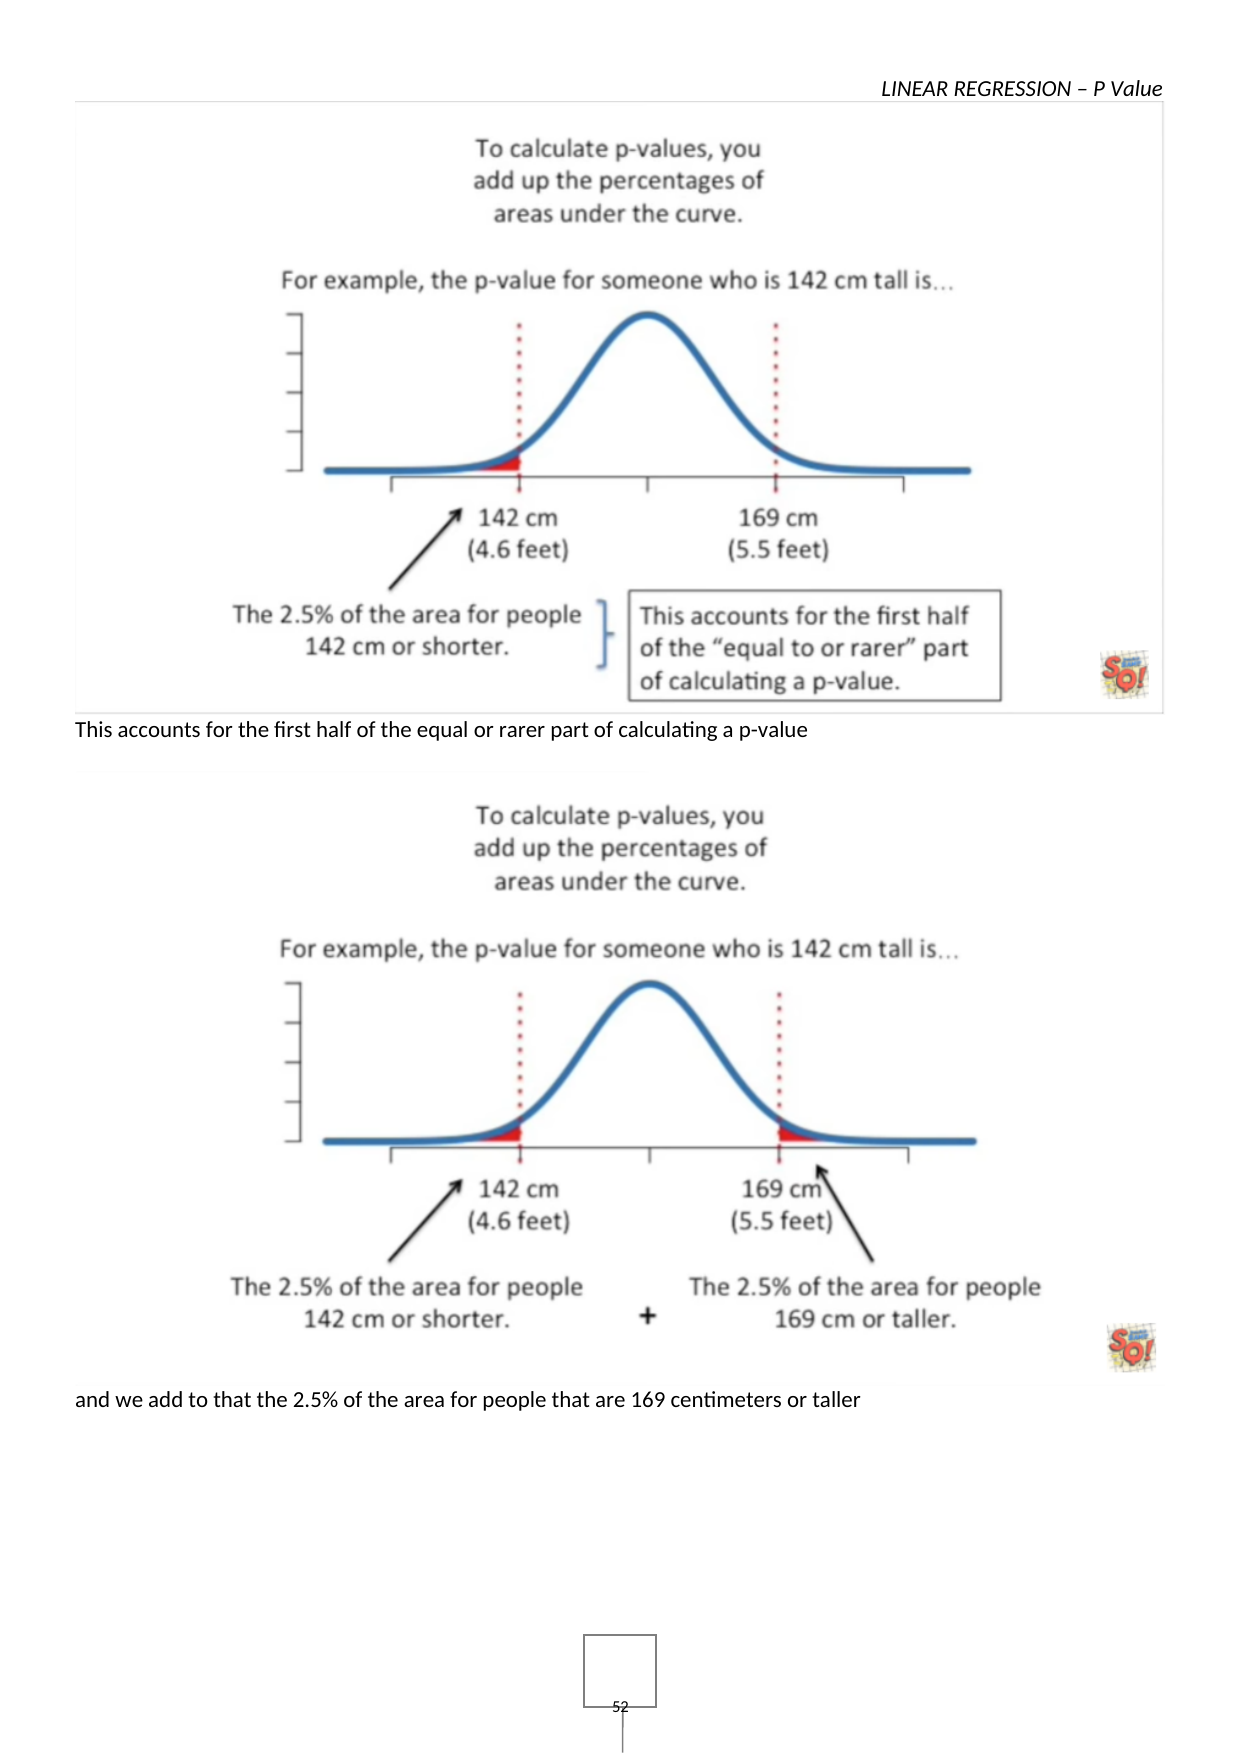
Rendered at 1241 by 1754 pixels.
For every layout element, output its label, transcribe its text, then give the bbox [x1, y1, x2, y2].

picture [75, 771, 1166, 1386]
text This accounts for the first half of the equal or rarer part of calculating a p-value [75, 715, 1165, 743]
text and we add to that the 2.5% of the area for people that are 169 centimeters or taller [75, 1386, 1165, 1414]
picture [75, 101, 1166, 715]
